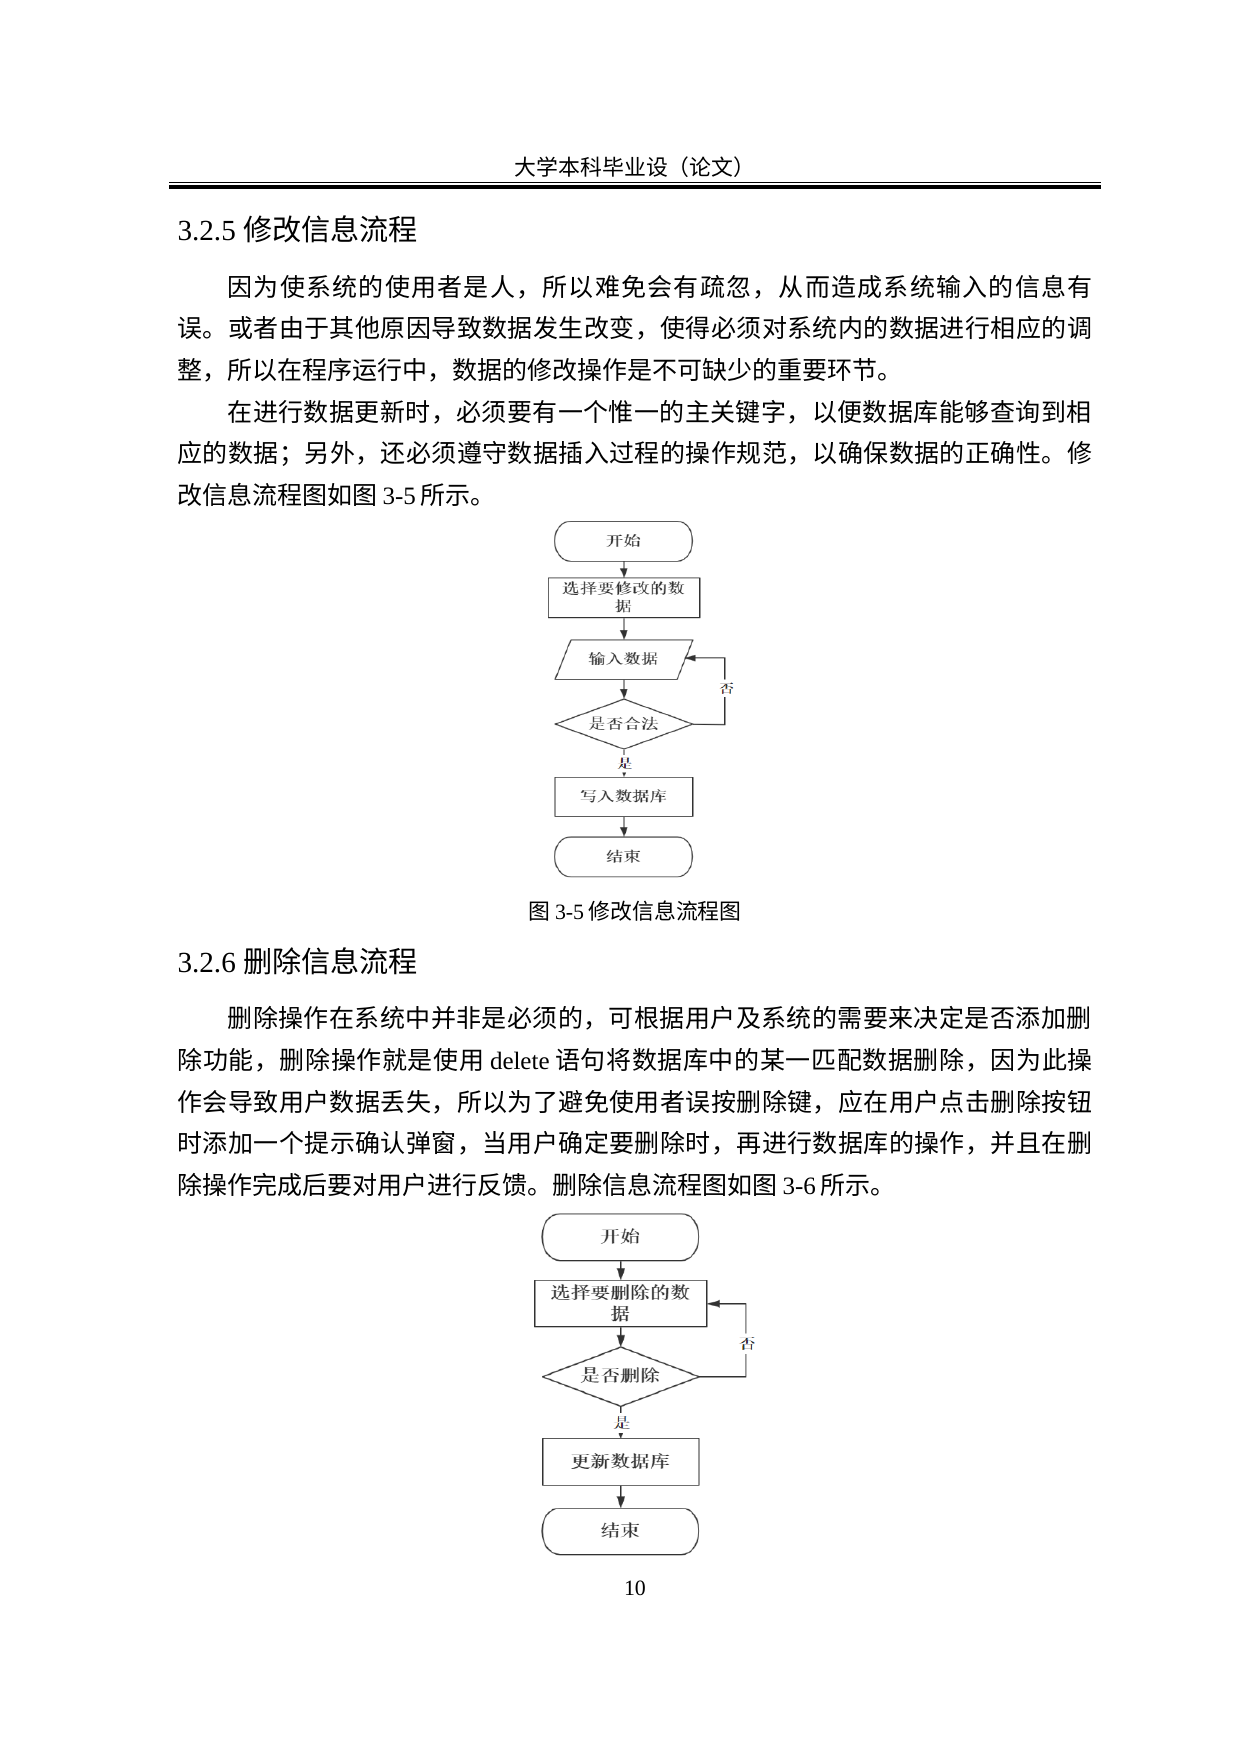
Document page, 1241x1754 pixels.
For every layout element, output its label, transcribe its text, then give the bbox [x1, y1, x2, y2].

text 删除操作在系统中并非是必须的，可根据用户及系统的需要来决定是否添加删除功能，删除操作就是使用delete语句将数据库中的某一匹配数据删除，因为此操作会导致用户数据丢失，所以为了避免使用者误按删除键，应在用户点击删除按钮时添加一个提示确认弹窗，当用户确定要删除时，再进行数据库的操作，并且在删除操作完成后要对用户进行反馈。删除信息流程图如图3-6所示。 [177, 993, 1092, 1202]
subtitle 3.2.6 删除信息流程 [177, 938, 1092, 981]
picture [519, 511, 750, 885]
subtitle 3.2.5 修改信息流程 [177, 207, 1092, 249]
text 图3-5修改信息流程图 [177, 884, 1092, 926]
picture [498, 1201, 772, 1565]
text 因为使系统的使用者是人，所以难免会有疏忽，从而造成系统输入的信息有误。或者由于其他原因导致数据发生改变，使得必须对系统内的数据进行相应的调整，所以在程序运行中，数据的修改操作是不可缺少的重要环节。 [177, 262, 1092, 387]
text 在进行数据更新时，必须要有一个惟一的主关键字，以便数据库能够查询到相应的数据；另外，还必须遵守数据插入过程的操作规范，以确保数据的正确性。修改信息流程图如图3-5所示。 [177, 387, 1092, 512]
